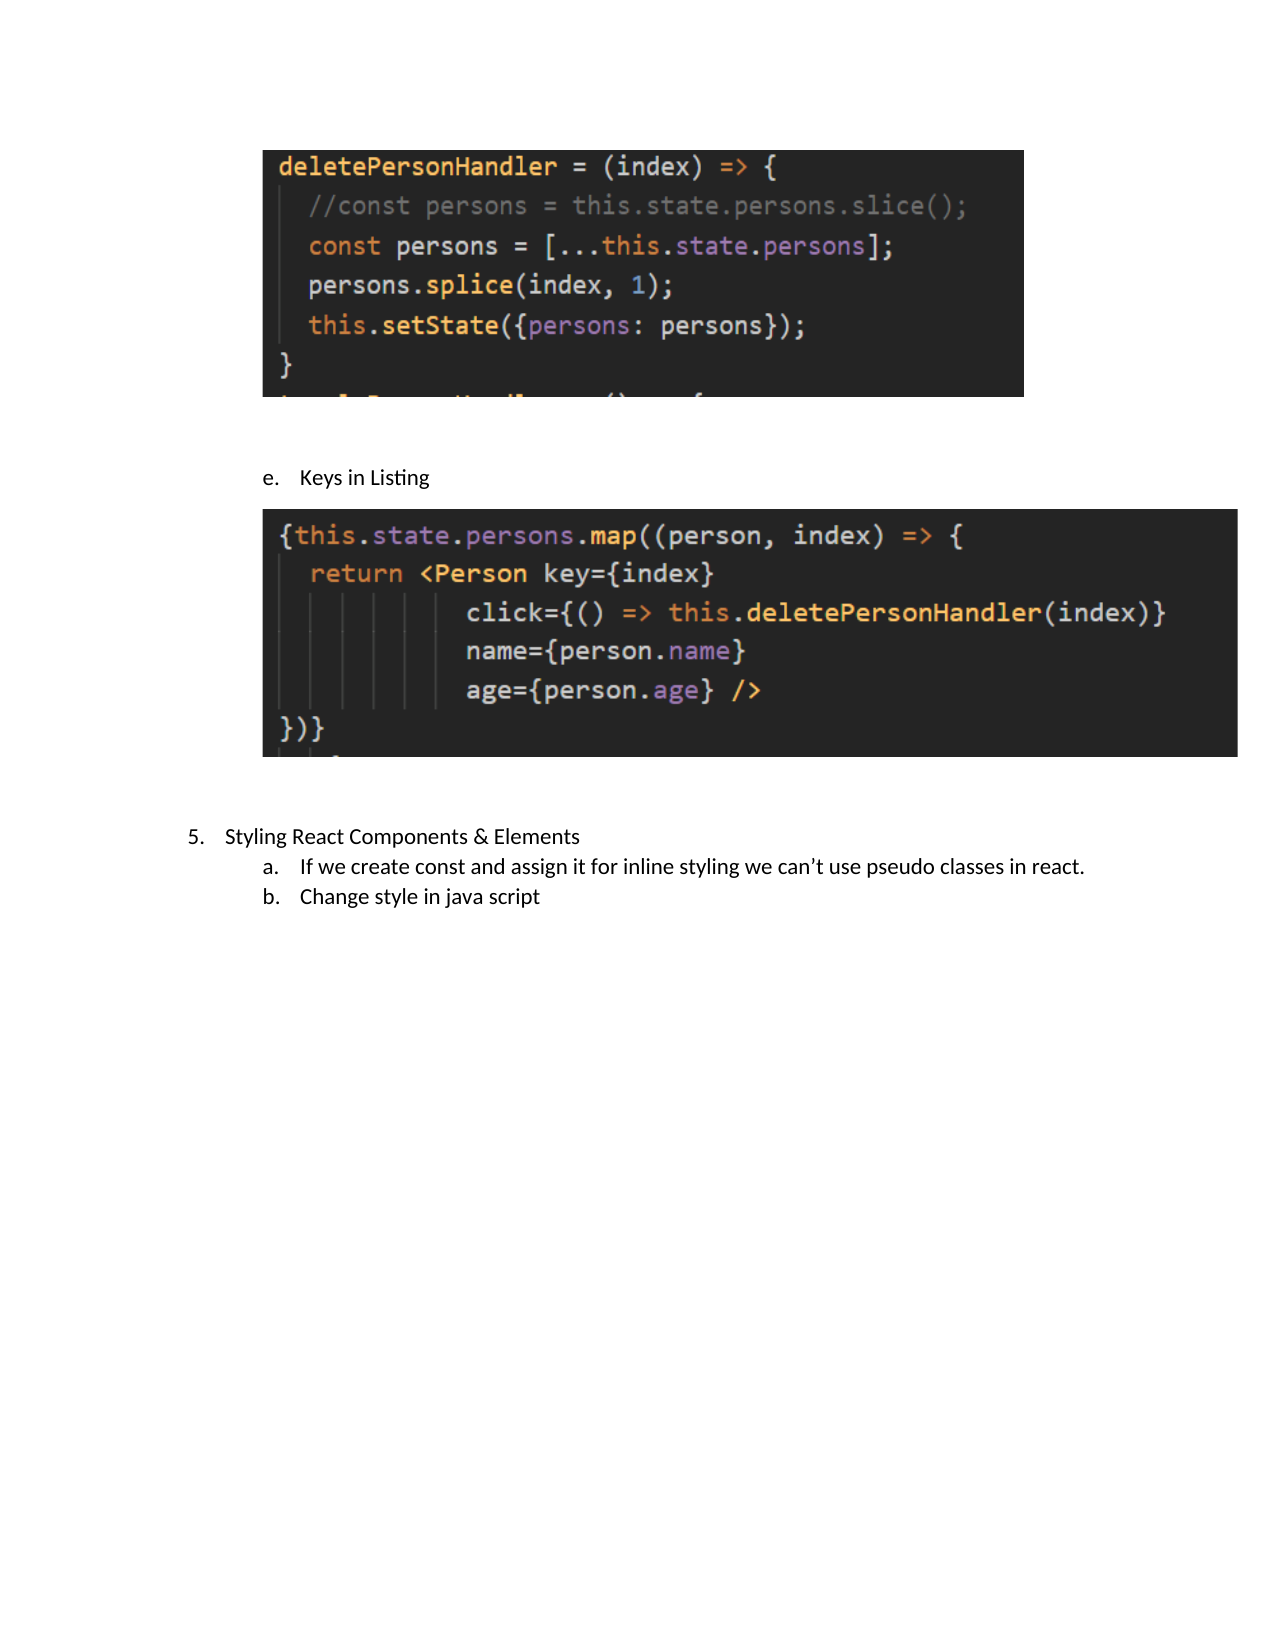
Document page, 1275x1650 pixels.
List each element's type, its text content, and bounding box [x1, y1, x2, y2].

picture [262, 150, 1024, 397]
list Change style in java script [262, 882, 1125, 910]
picture [262, 509, 1238, 757]
list Keys in Listing [262, 463, 1125, 491]
list Styling React Components & Elements [187, 822, 1125, 850]
list If we create const and assign it for inline styling we can’t use pseudo classes in react. [262, 852, 1125, 880]
